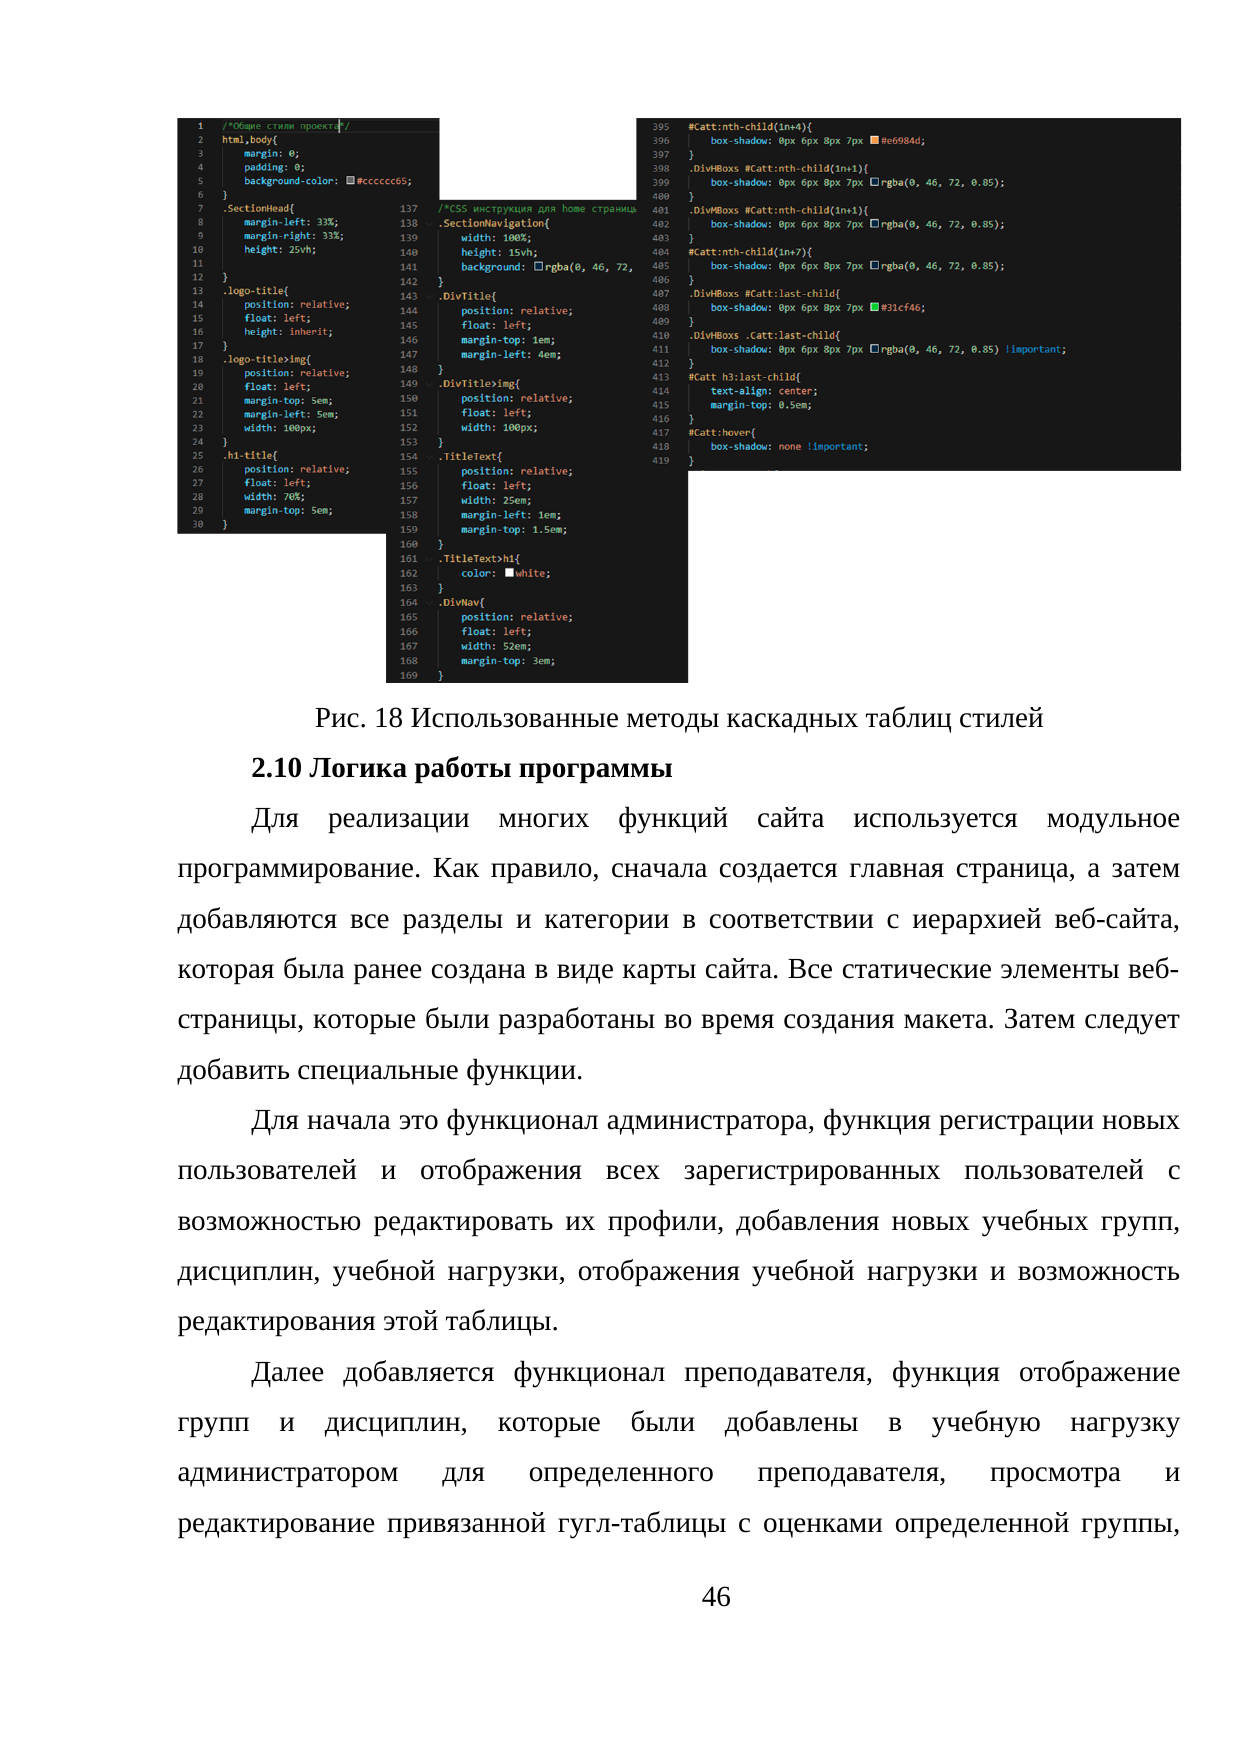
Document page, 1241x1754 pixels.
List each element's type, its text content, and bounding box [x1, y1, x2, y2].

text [177, 1354, 1181, 1538]
subtitle Логика работы программы [177, 750, 1181, 783]
text Для начала это функционал администратора, функция регистрации новых пользователей и отображения всех зарегистрированных пользователей с возможностью редактировать их профили, добавления новых учебных групп, дисциплин, учебной нагрузки, отображения учебной нагрузки и возможность редактирования этой таблицы. [177, 1102, 1181, 1337]
text Рис. 18 Использованные методы каскадных таблиц стилей [177, 700, 1181, 733]
text Для реализации многих функций сайта используется модульное программирование. Как правило, сначала создается главная страница, а затем добавляются все разделы и категории в соответствии с иерархией веб-сайта, которая была ранее создана в виде карты сайта. Все статические элементы веб-страницы, которые были разработаны во время создания макета. Затем следует добавить специальные функции. [177, 800, 1181, 1085]
picture [177, 118, 1182, 683]
